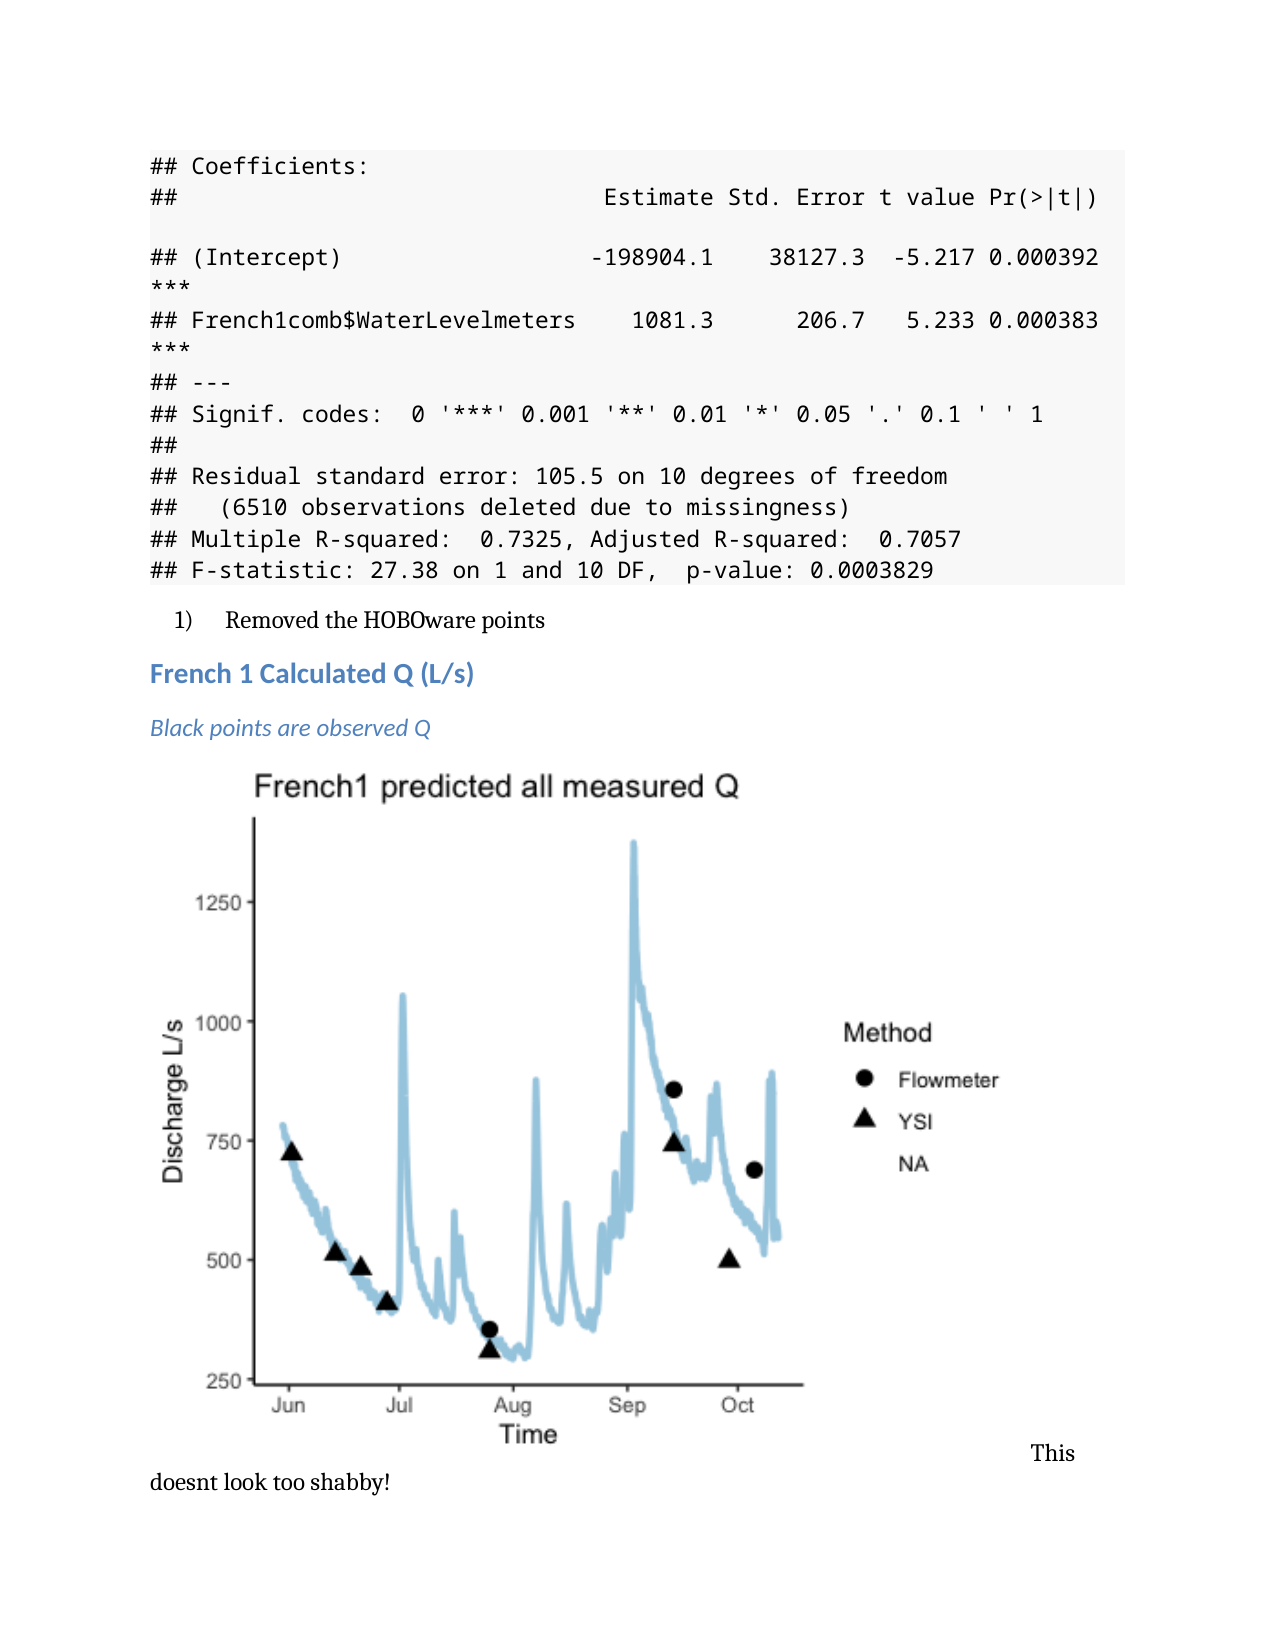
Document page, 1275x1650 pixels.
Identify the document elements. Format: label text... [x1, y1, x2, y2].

picture [150, 761, 1025, 1462]
list Removed the HOBOware points [175, 606, 1125, 634]
subtitle Black points are observed Q [150, 712, 1125, 742]
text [150, 150, 1125, 585]
subtitle French 1 Calculated Q (L/s) [150, 655, 1125, 691]
